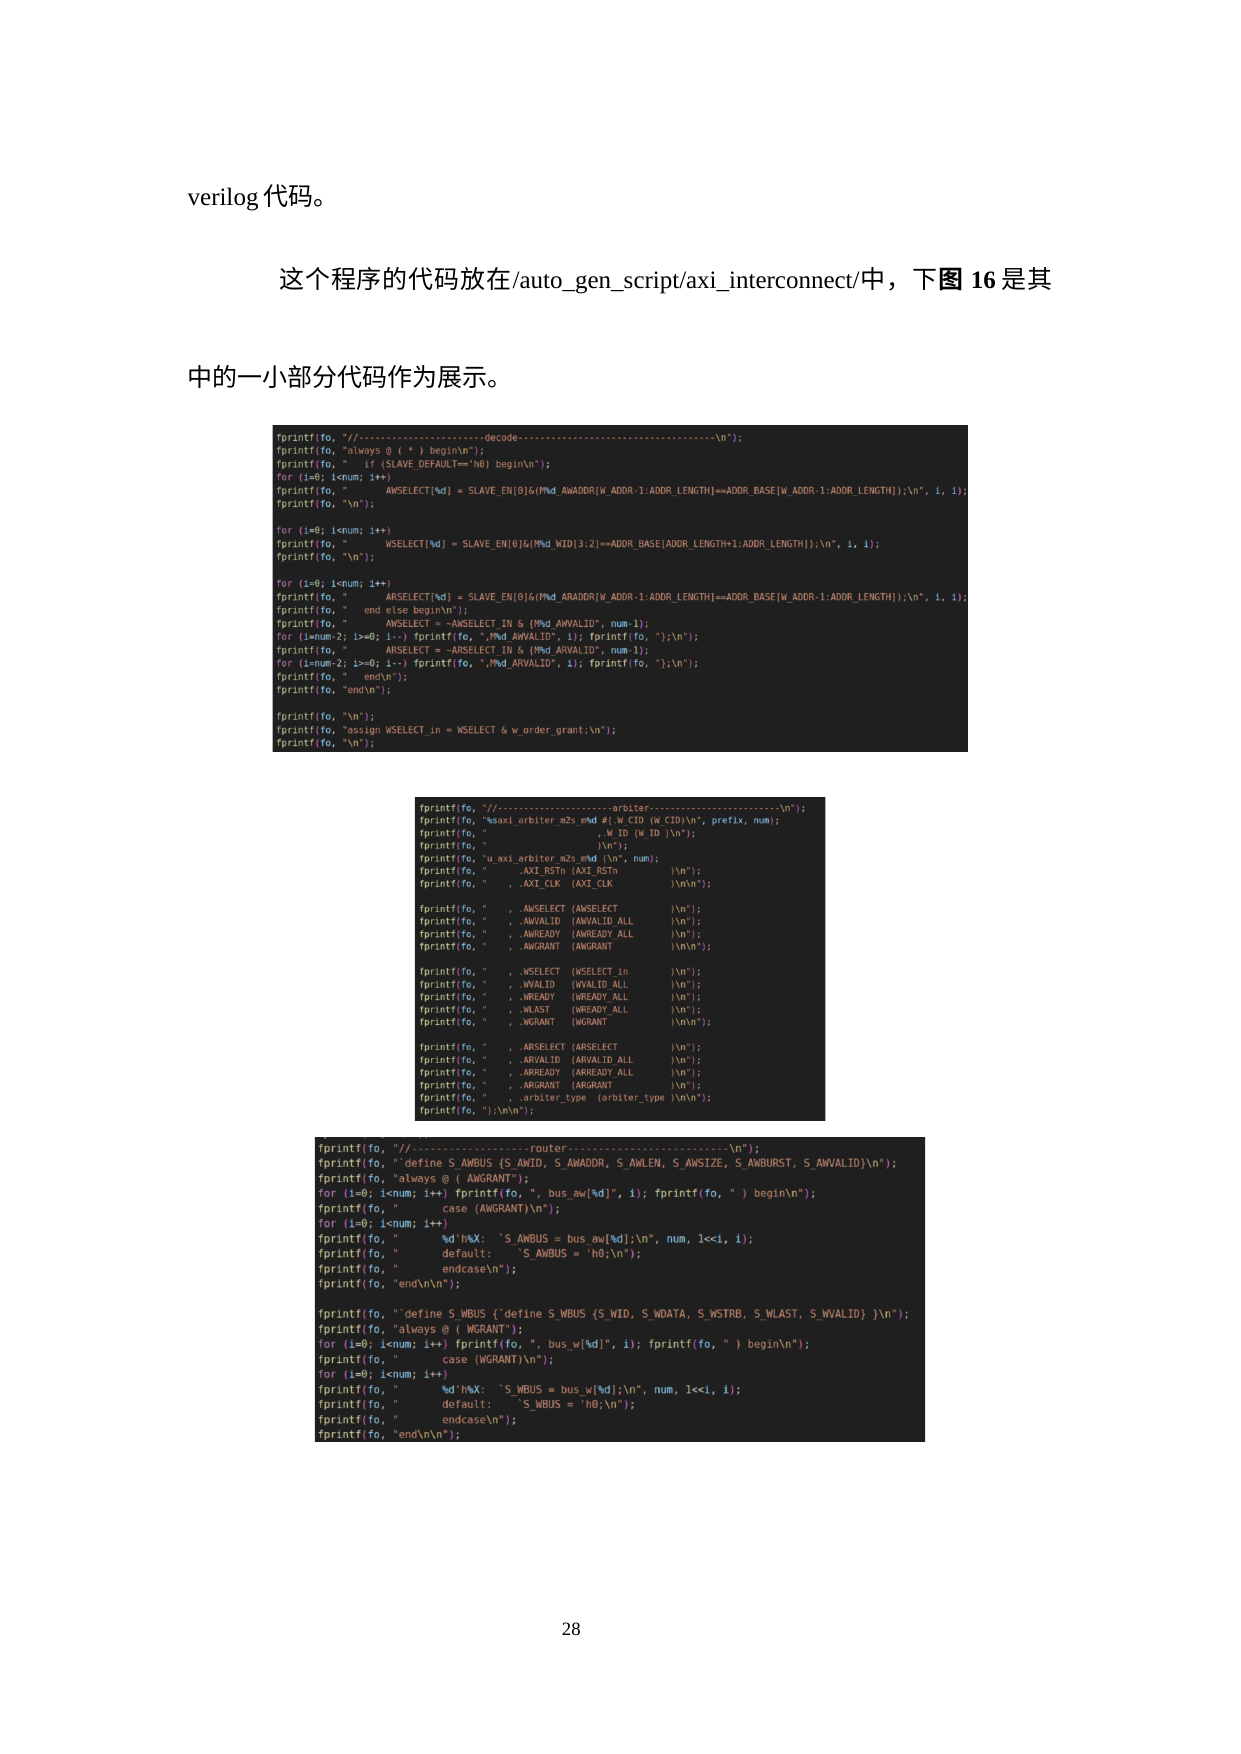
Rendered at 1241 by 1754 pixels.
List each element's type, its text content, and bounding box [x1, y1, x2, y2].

picture [314, 1137, 926, 1442]
text 这个程序的代码放在/auto_gen_script/axi_interconnect/中，下图 16是其中的一小部分代码作为展示。 [187, 245, 1053, 408]
picture [414, 797, 826, 1121]
picture [272, 425, 968, 752]
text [187, 162, 1053, 227]
